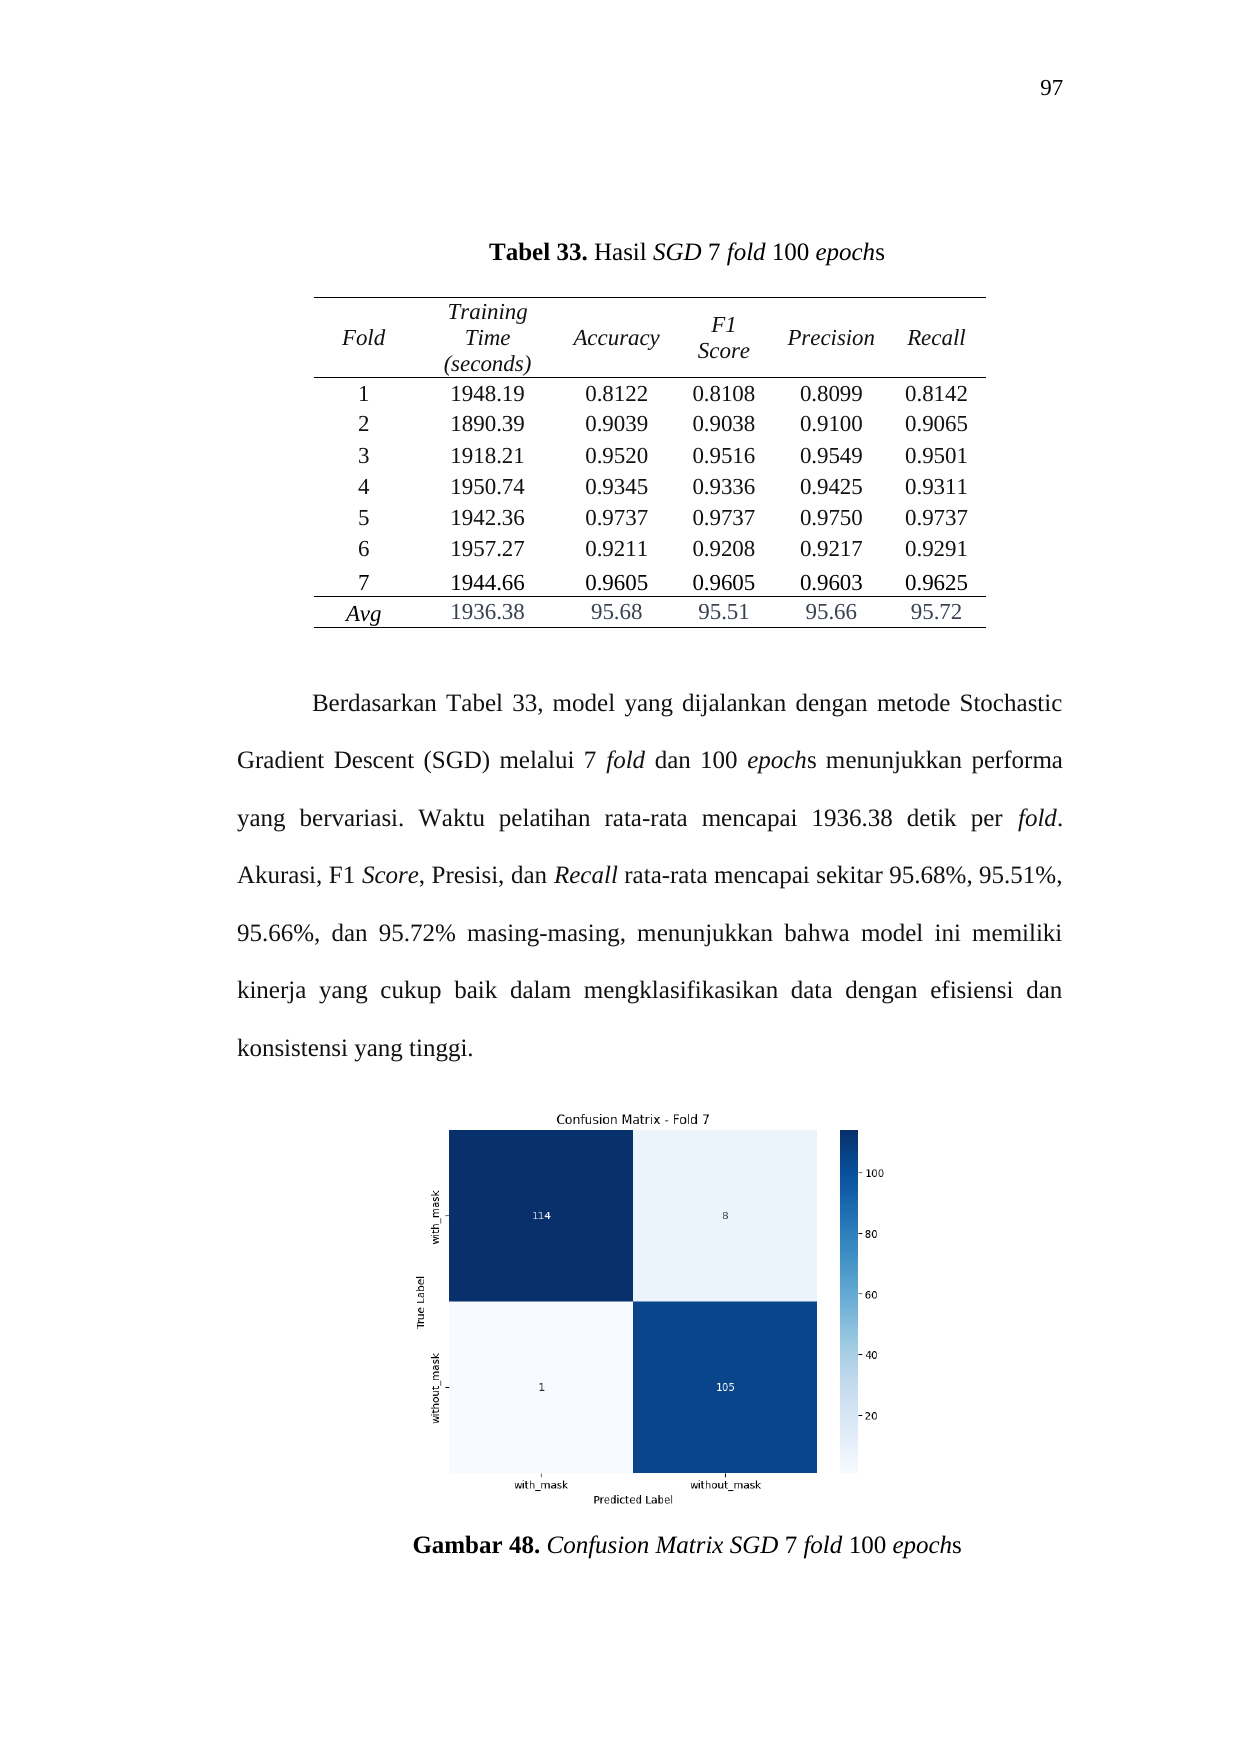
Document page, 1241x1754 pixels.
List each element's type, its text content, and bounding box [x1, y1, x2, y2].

table_header Accuracy [561, 298, 672, 377]
table_cell 0.9100 [776, 408, 886, 439]
text Berdasarkan Tabel 33, model yang dijalankan dengan metode Stochastic Gradient Descent (SGD) melalui 7 fold dan 100 epochs menunjukkan performa yang bervariasi. Waktu pelatihan rata-rata mencapai 1936.38 detik per fold. Akurasi, F1 Score, Presisi, dan Recall rata-rata mencapai sekitar 95.68%, 95.51%, 95.66%, dan 95.72% masing-masing, menunjukkan bahwa model ini memiliki kinerja yang cukup baik dalam mengklasifikasikan data dengan efisiensi dan konsistensi yang tinggi. [237, 688, 1063, 1061]
table_header Fold [314, 298, 413, 377]
table_cell 95.51 [672, 597, 776, 627]
table_cell 0.9605 [672, 564, 776, 596]
table_cell 0.9603 [776, 564, 886, 596]
table_header Recall [886, 298, 986, 377]
table_cell 95.68 [561, 597, 672, 627]
table_cell 95.66 [776, 597, 886, 627]
table_cell 0.9501 [886, 439, 986, 471]
table_header F1 Score [672, 298, 776, 377]
table_cell 1948.19 [414, 378, 561, 408]
table_cell 0.8108 [672, 378, 776, 408]
table_cell 0.9520 [561, 439, 672, 471]
table_cell 0.9311 [886, 471, 986, 502]
table_cell 1890.39 [414, 408, 561, 439]
table_cell 7 [314, 564, 413, 596]
table_cell 1918.21 [414, 439, 561, 471]
picture [409, 1106, 891, 1512]
table_cell 0.9605 [561, 564, 672, 596]
table_cell 0.9737 [886, 502, 986, 533]
table_cell 0.8122 [561, 378, 672, 408]
table_cell 0.9345 [561, 471, 672, 502]
table_cell Avg [314, 597, 413, 627]
table_cell 1944.66 [414, 564, 561, 596]
table_cell 0.9516 [672, 439, 776, 471]
table_cell 1936.38 [414, 597, 561, 627]
table_cell 1942.36 [414, 502, 561, 533]
table_cell 0.9625 [886, 564, 986, 596]
table_cell 1 [314, 378, 413, 408]
table_header Precision [776, 298, 886, 377]
table_cell 0.9038 [672, 408, 776, 439]
table_header Training Time (seconds) [414, 298, 561, 377]
table_cell 0.9039 [561, 408, 672, 439]
table_cell 95.72 [886, 597, 986, 627]
table_cell 0.9336 [672, 471, 776, 502]
table_cell 0.9208 [672, 533, 776, 564]
table_cell 0.8099 [776, 378, 886, 408]
table_cell 3 [314, 439, 413, 471]
table_cell 4 [314, 471, 413, 502]
table_cell 0.9291 [886, 533, 986, 564]
table_cell 5 [314, 502, 413, 533]
table_cell 6 [314, 533, 413, 564]
table_cell 0.9549 [776, 439, 886, 471]
table_cell 1957.27 [414, 533, 561, 564]
text Tabel 33. Hasil SGD 7 fold 100 epochs [311, 237, 1063, 266]
table_cell 0.8142 [886, 378, 986, 408]
table_cell 0.9737 [672, 502, 776, 533]
table_cell 0.9065 [886, 408, 986, 439]
table_cell 0.9737 [561, 502, 672, 533]
table_cell 0.9217 [776, 533, 886, 564]
table_cell 0.9211 [561, 533, 672, 564]
table_cell 0.9750 [776, 502, 886, 533]
table_cell 2 [314, 408, 413, 439]
table_cell 0.9425 [776, 471, 886, 502]
table_cell 1950.74 [414, 471, 561, 502]
